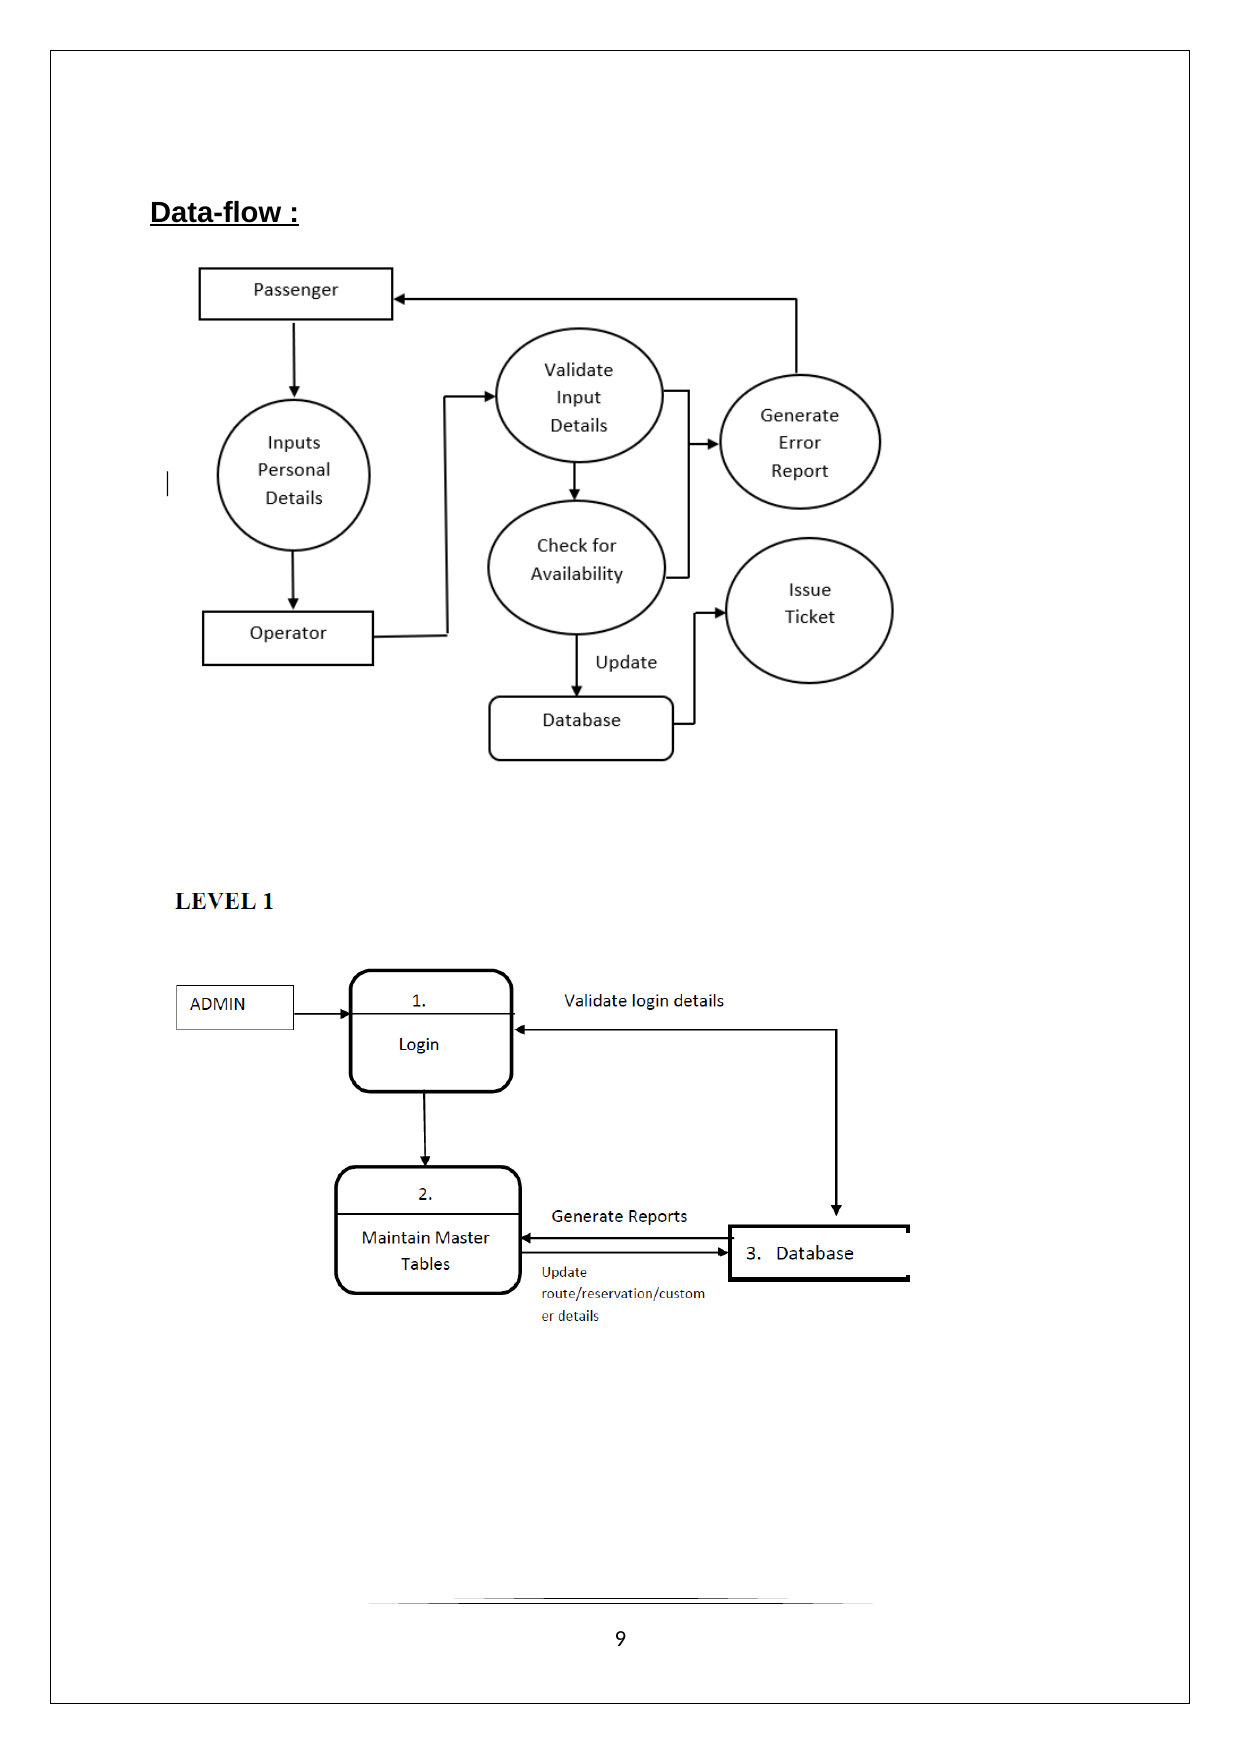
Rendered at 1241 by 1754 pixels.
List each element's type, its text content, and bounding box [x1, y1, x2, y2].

picture [150, 891, 994, 1329]
picture [150, 247, 973, 827]
text Data-flow : [150, 195, 1090, 229]
